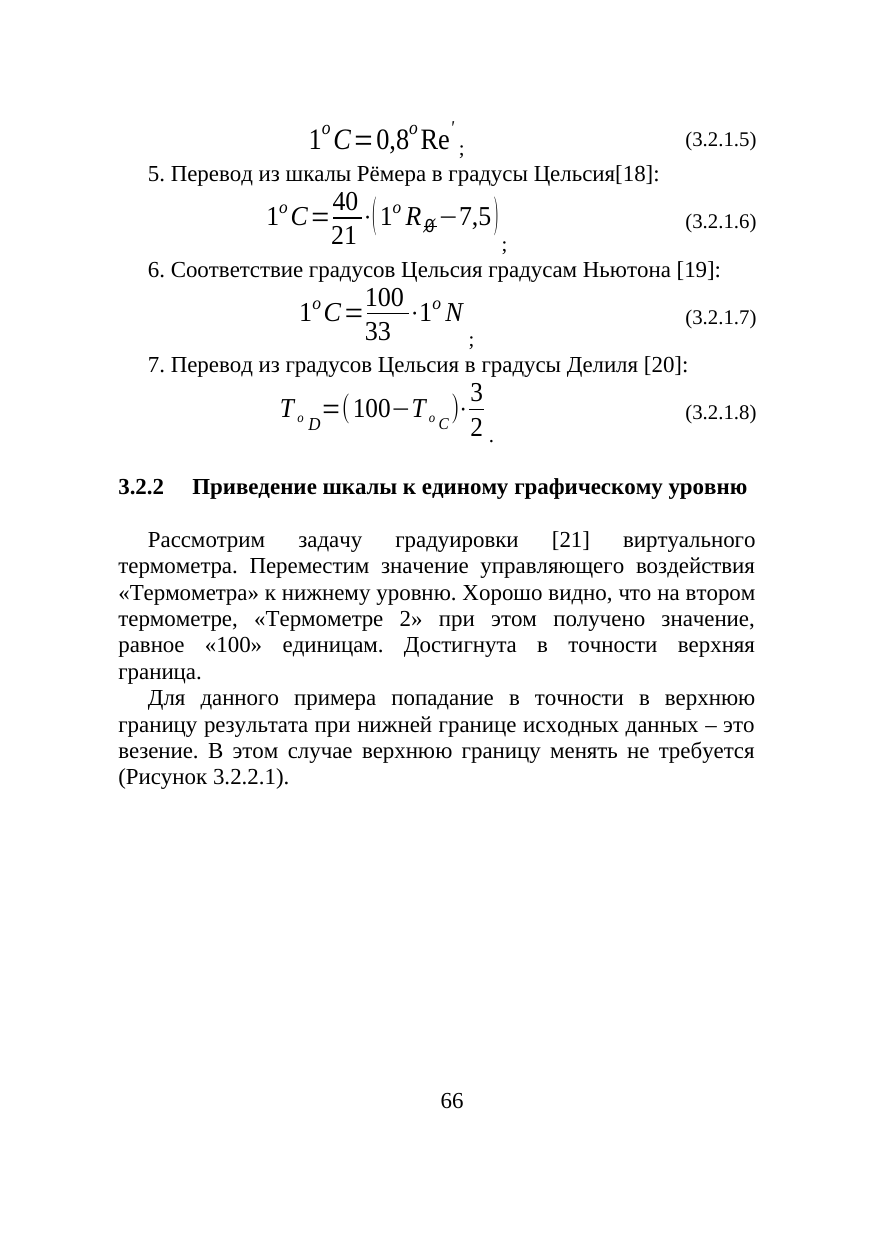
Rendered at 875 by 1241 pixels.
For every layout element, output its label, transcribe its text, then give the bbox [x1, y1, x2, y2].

table_header (3.2.1.7) [666, 282, 767, 351]
table_header ; [107, 186, 666, 256]
text 6. Соответствие градусов Цельсия градусам Ньютона [19]: [118, 256, 756, 282]
table_header (3.2.1.5) [666, 118, 767, 160]
text Рассмотрим задачу градуировки [21] виртуального термометра. Переместим значение управляющего воздействия «Термометра» к нижнему уровню. Хорошо видно, что на втором термометре, «Термометре 2» при этом получено значение, равное «100» единицам. Достигнута в точности верхняя граница. [118, 526, 756, 684]
text 3.2.2 Приведение шкалы к единому графическому уровню [118, 473, 756, 500]
table_header (3.2.1.8) [666, 378, 767, 447]
text 7. Перевод из градусов Цельсия в градусы Делиля [20]: [118, 351, 756, 378]
table_header (3.2.1.6) [666, 186, 767, 256]
table_header . [107, 378, 666, 447]
text Для данного примера попадание в точности в верхнюю границу результата при нижней границе исходных данных – это везение. В этом случае верхнюю границу менять не требуется (Рисунок 3.2.2.1). [118, 684, 756, 790]
table_header ; [107, 118, 666, 160]
table_header ; [107, 282, 666, 351]
text 5. Перевод из шкалы Рёмера в градусы Цельсия[18]: [118, 160, 756, 186]
